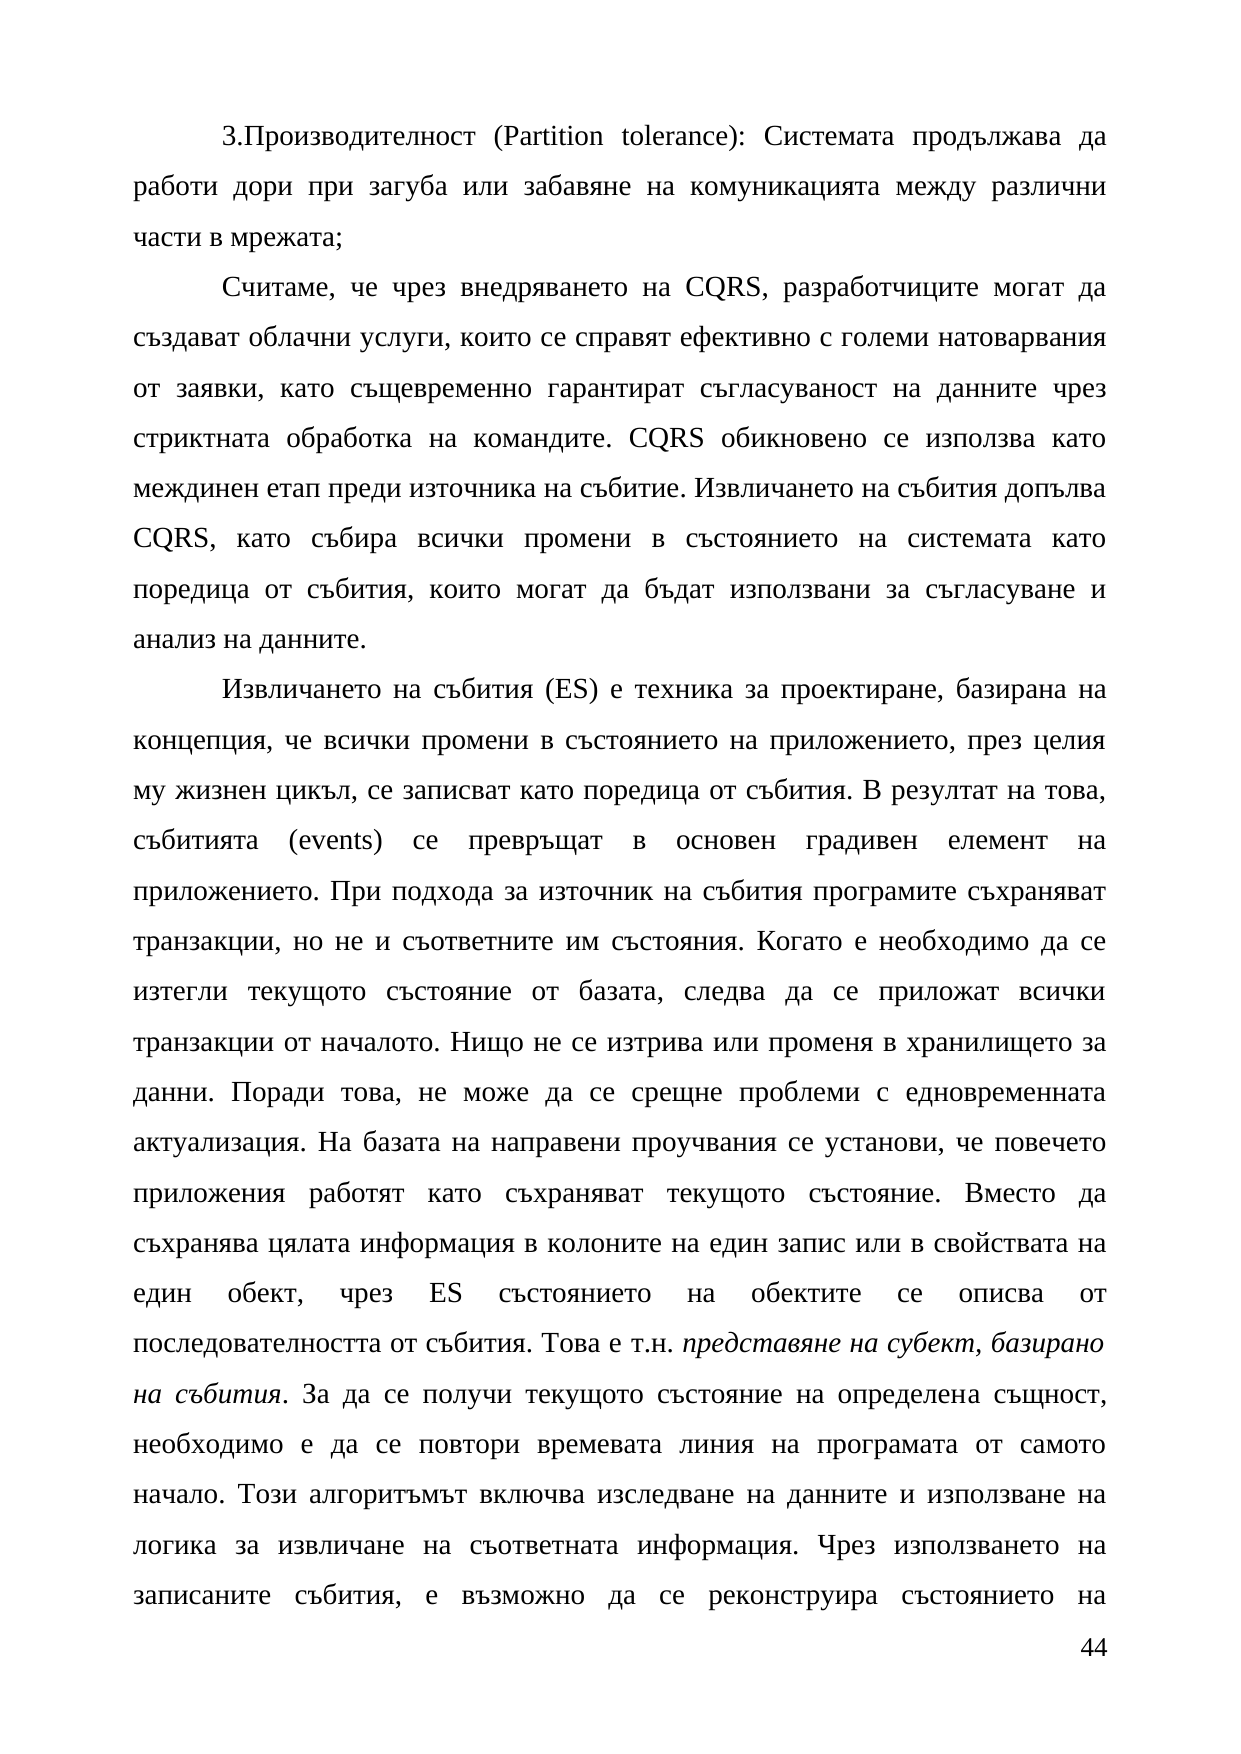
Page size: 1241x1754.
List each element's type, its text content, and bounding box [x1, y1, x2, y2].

text Считаме, че чрез внедряването на CQRS, разработчиците могат да създават облачни услуги, които се справят ефективно с големи натоварвания от заявки, като същевременно гарантират съгласуваност на данните чрез стриктната обработка на командите. CQRS обикновено се използва като междинен етап преди източника на събитие. Извличането на събития допълва CQRS, като събира всички промени в състоянието на системата като поредица от събития, които могат да бъдат използвани за съгласуване и анализ на данните. [133, 269, 1107, 655]
text 3.Производителност (Partition tolerance): Системата продължава да работи дори при загуба или забавяне на комуникацията между различни части в мрежата; [133, 118, 1107, 252]
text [133, 672, 1107, 1611]
